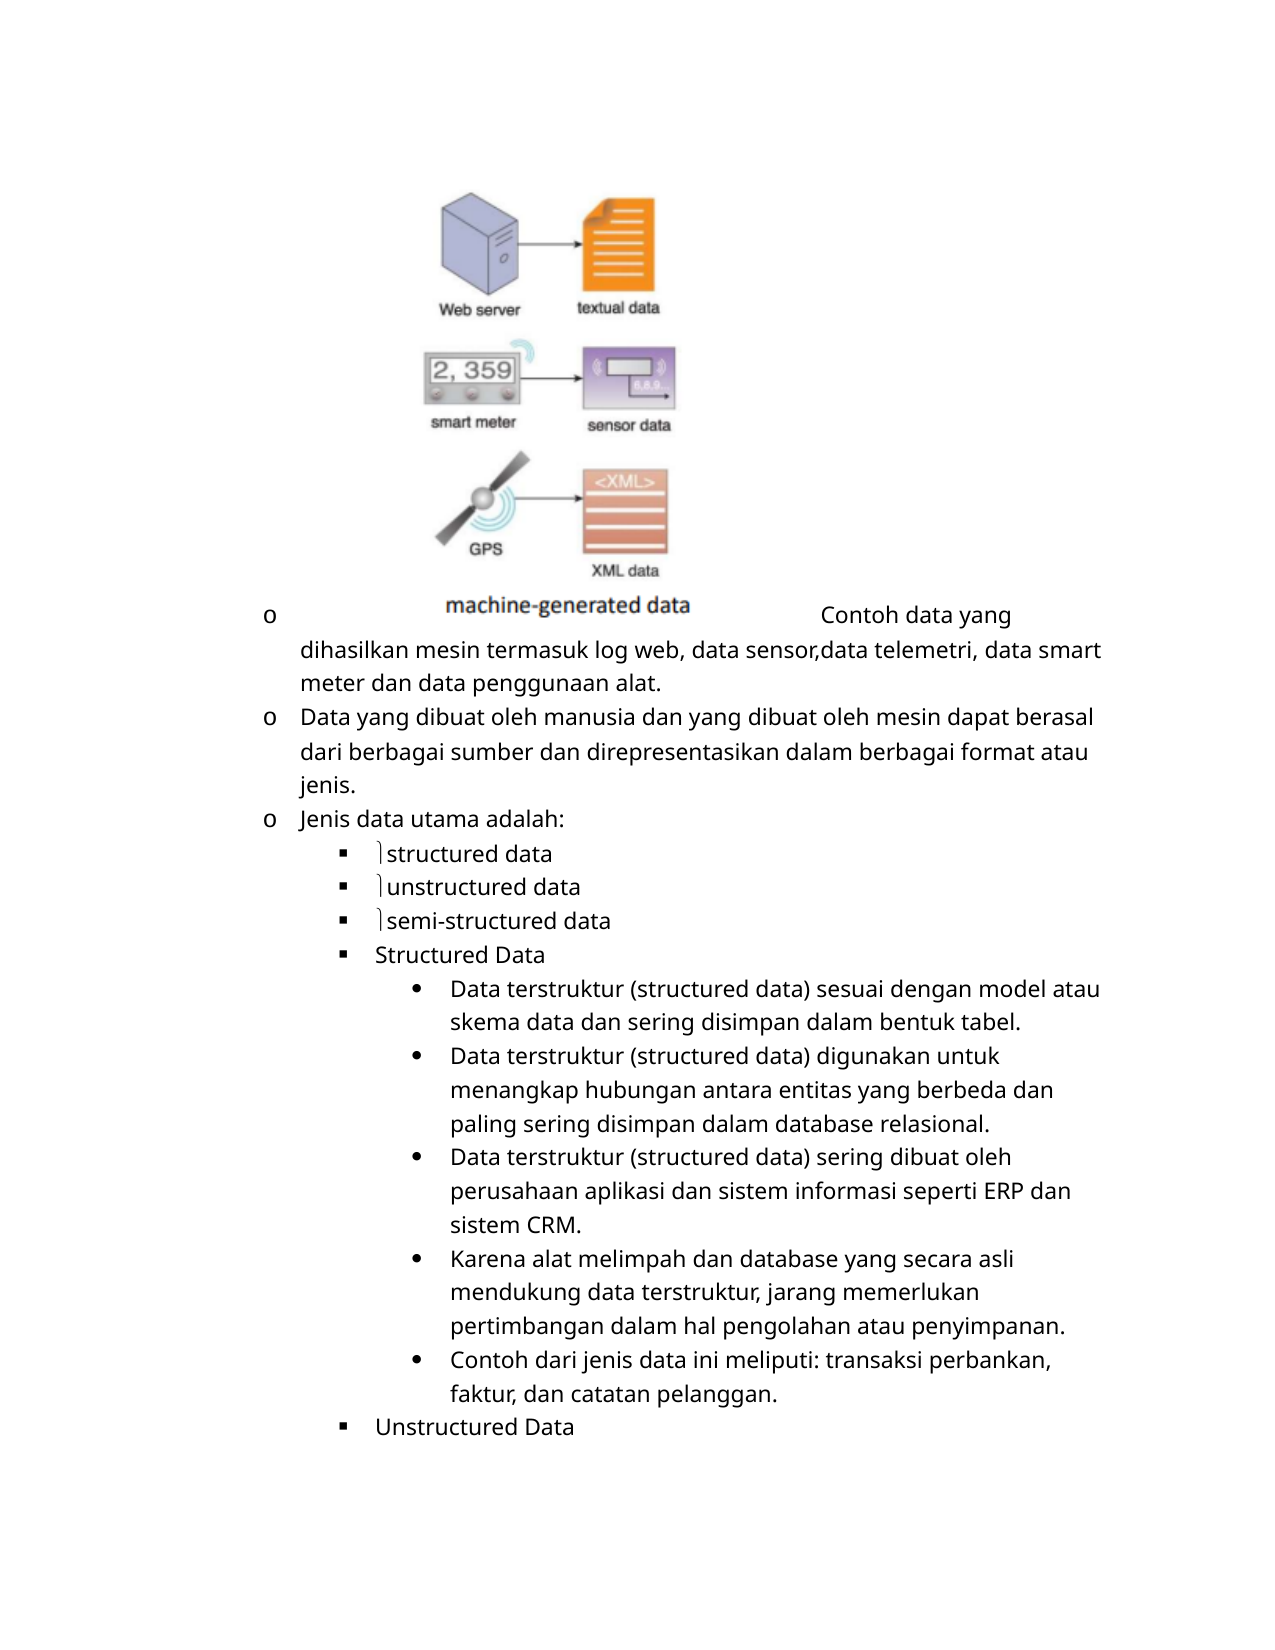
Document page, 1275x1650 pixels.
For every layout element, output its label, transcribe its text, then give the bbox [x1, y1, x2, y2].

list semi-structured data [337, 905, 1125, 936]
list Karena alat melimpah dan database yang secara asli mendukung data terstruktur, jarang memerlukan pertimbangan dalam hal pengolahan atau penyimpanan. [412, 1242, 1125, 1341]
list Contoh dari jenis data ini meliputi: transaksi perbankan, faktur, dan catatan pelanggan. [412, 1344, 1125, 1409]
list Data yang dibuat oleh manusia dan yang dibuat oleh mesin dapat berasal dari berbagai sumber dan direpresentasikan dalam berbagai format atau jenis. [262, 701, 1125, 801]
list Data terstruktur (structured data) sesuai dengan model atau skema data dan sering disimpan dalam bentuk tabel. [412, 972, 1125, 1037]
list Structured Data [337, 939, 1125, 970]
list Jenis data utama adalah: [262, 803, 1125, 835]
picture [300, 150, 821, 624]
list unstructured data [337, 871, 1125, 902]
list structured data [337, 837, 1125, 869]
list Unstructured Data [337, 1411, 1125, 1442]
list Data terstruktur (structured data) digunakan untuk menangkap hubungan antara entitas yang berbeda dan paling sering disimpan dalam database relasional. [412, 1040, 1125, 1139]
list Data terstruktur (structured data) sering dibuat oleh perusahaan aplikasi dan sistem informasi seperti ERP dan sistem CRM. [412, 1141, 1125, 1240]
